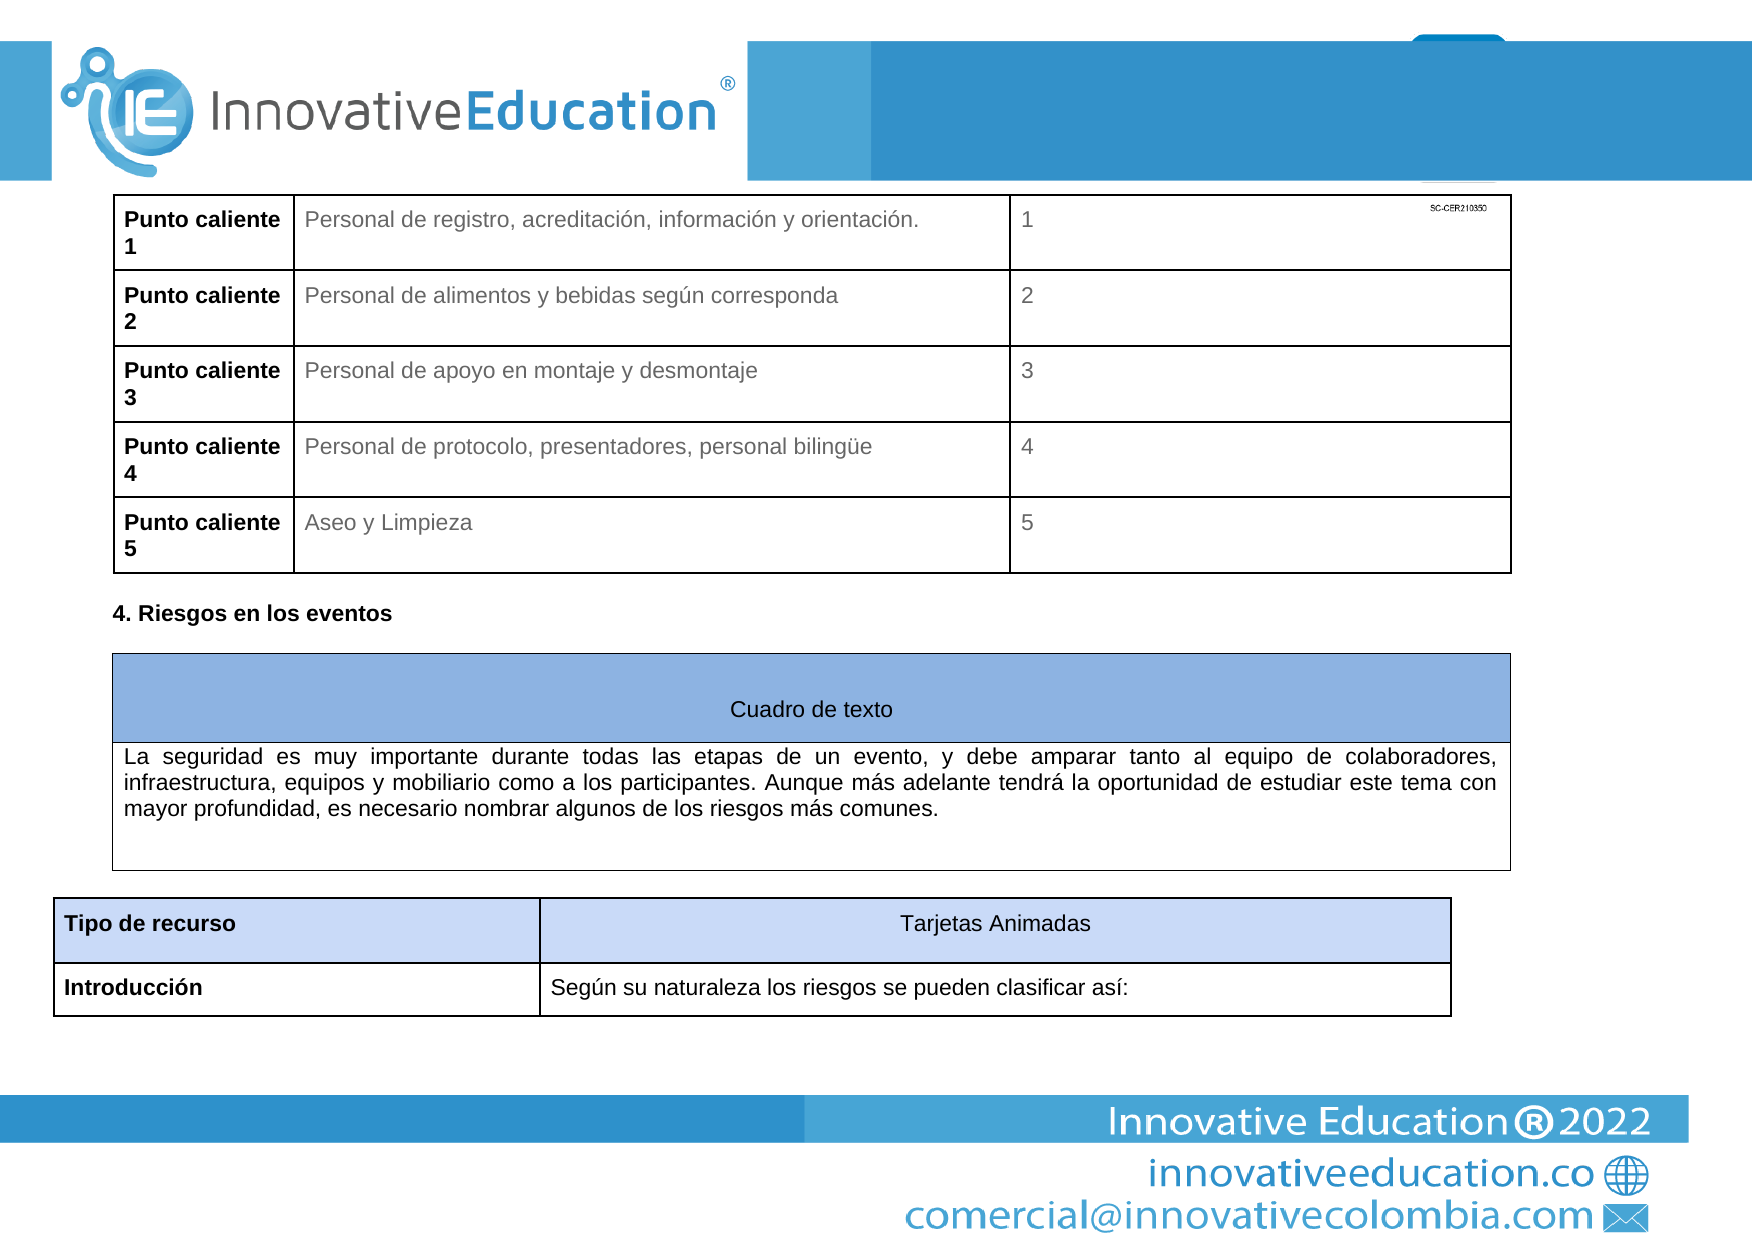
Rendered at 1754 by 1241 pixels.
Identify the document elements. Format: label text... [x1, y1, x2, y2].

table_cell La seguridad es muy importante durante todas las etapas de un evento, y debe amparar tanto al equipo de colaboradores, infraestructura, equipos y mobiliario como a los participantes. Aunque más adelante tendrá la oportunidad de estudiar este tema con mayor profundidad, es necesario nombrar algunos de los riesgos más comunes. [113, 743, 1510, 870]
table_cell Personal de apoyo en montaje y desmontaje [295, 347, 1009, 421]
table_cell Punto caliente 5 [115, 498, 293, 572]
table_cell Introducción [55, 964, 539, 1015]
table_cell 5 [1011, 498, 1510, 572]
table_header Tipo de recurso [55, 899, 539, 962]
table_cell Punto caliente 4 [115, 423, 293, 496]
picture [0, 1093, 1689, 1239]
table_cell Personal de alimentos y bebidas según corresponda [295, 271, 1009, 345]
table_cell Punto caliente 1 [115, 196, 293, 269]
table_cell Según su naturaleza los riesgos se pueden clasificar así: [541, 964, 1450, 1015]
picture [0, 28, 1752, 194]
table_cell 1 [1011, 196, 1510, 269]
text 4. Riesgos en los eventos [112, 600, 1641, 627]
table_header Cuadro de texto [113, 654, 1510, 742]
table_cell Personal de registro, acreditación, información y orientación. [295, 196, 1009, 269]
table_header Tarjetas Animadas [541, 899, 1450, 962]
table_cell 2 [1011, 271, 1510, 345]
table_cell Aseo y Limpieza [295, 498, 1009, 572]
table_cell 4 [1011, 423, 1510, 496]
table_cell Personal de protocolo, presentadores, personal bilingüe [295, 423, 1009, 496]
table_cell Punto caliente 2 [115, 271, 293, 345]
table_cell Punto caliente 3 [115, 347, 293, 421]
table_cell 3 [1011, 347, 1510, 421]
